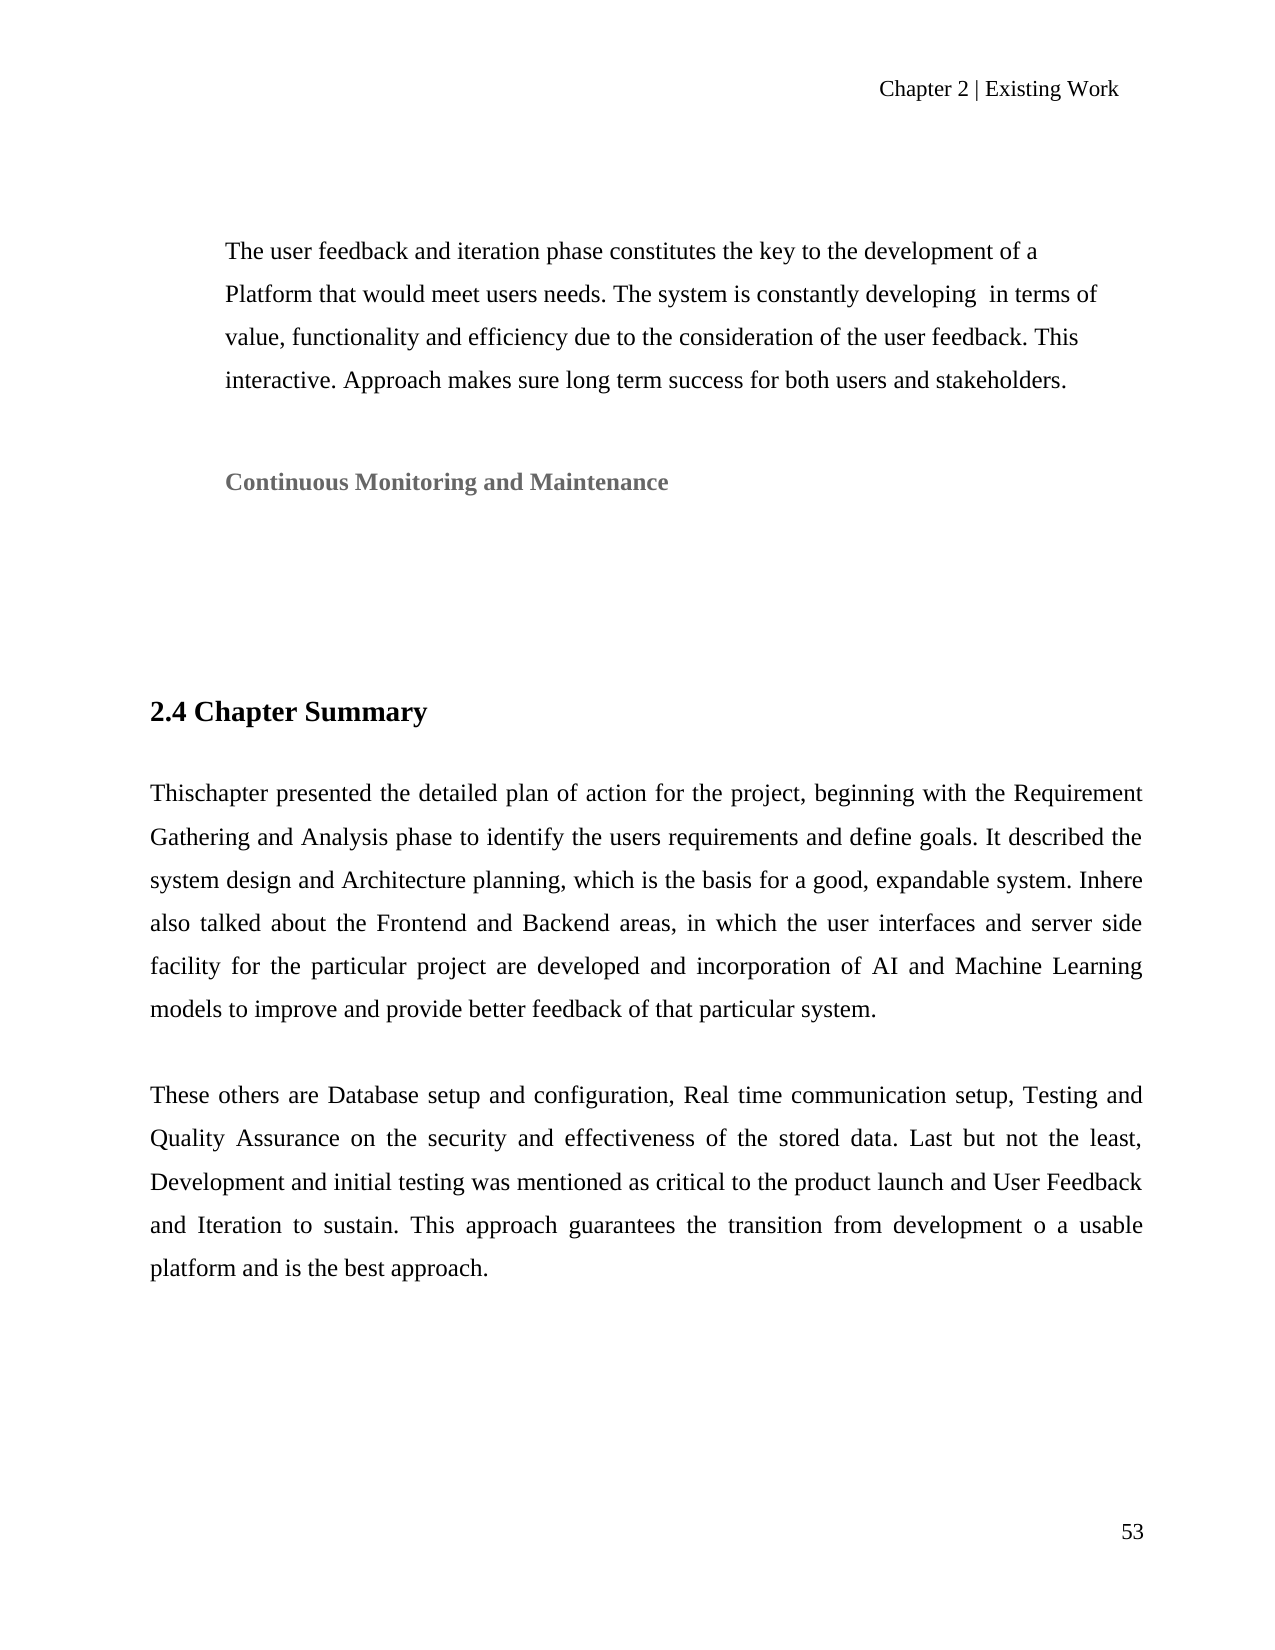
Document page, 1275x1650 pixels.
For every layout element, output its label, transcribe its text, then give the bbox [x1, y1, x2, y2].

text These others are Database setup and configuration, Real time communication setup, Testing and Quality Assurance on the security and effectiveness of the stored data. Last but not the least, Development and initial testing was mentioned as critical to the product launch and User Feedback and Iteration to sustain. This approach guarantees the transition from development o a usable platform and is the best approach. [150, 1080, 1144, 1282]
text interactive. Approach makes sure long term success for both users and stakeholders. [150, 366, 1144, 394]
text Platform that would meet users needs. The system is constantly developing in terms of [150, 279, 1144, 308]
text Thischapter presented the detailed plan of action for the project, beginning with the Requirement Gathering and Analysis phase to identify the users requirements and define goals. It described the system design and Architecture planning, which is the basis for a good, expandable system. Inhere also talked about the Frontend and Backend areas, in which the user interfaces and server side facility for the particular project are developed and incorporation of AI and Machine Learning models to improve and provide better feedback of that particular system. [150, 778, 1144, 1023]
text The user feedback and iteration phase constitutes the key to the development of a [150, 236, 1144, 265]
text value, functionality and efficiency due to the consideration of the user feedback. This [150, 322, 1144, 351]
subtitle 2.4 Chapter Summary [150, 694, 1144, 728]
subtitle Continuous Monitoring and Maintenance [225, 467, 1144, 496]
